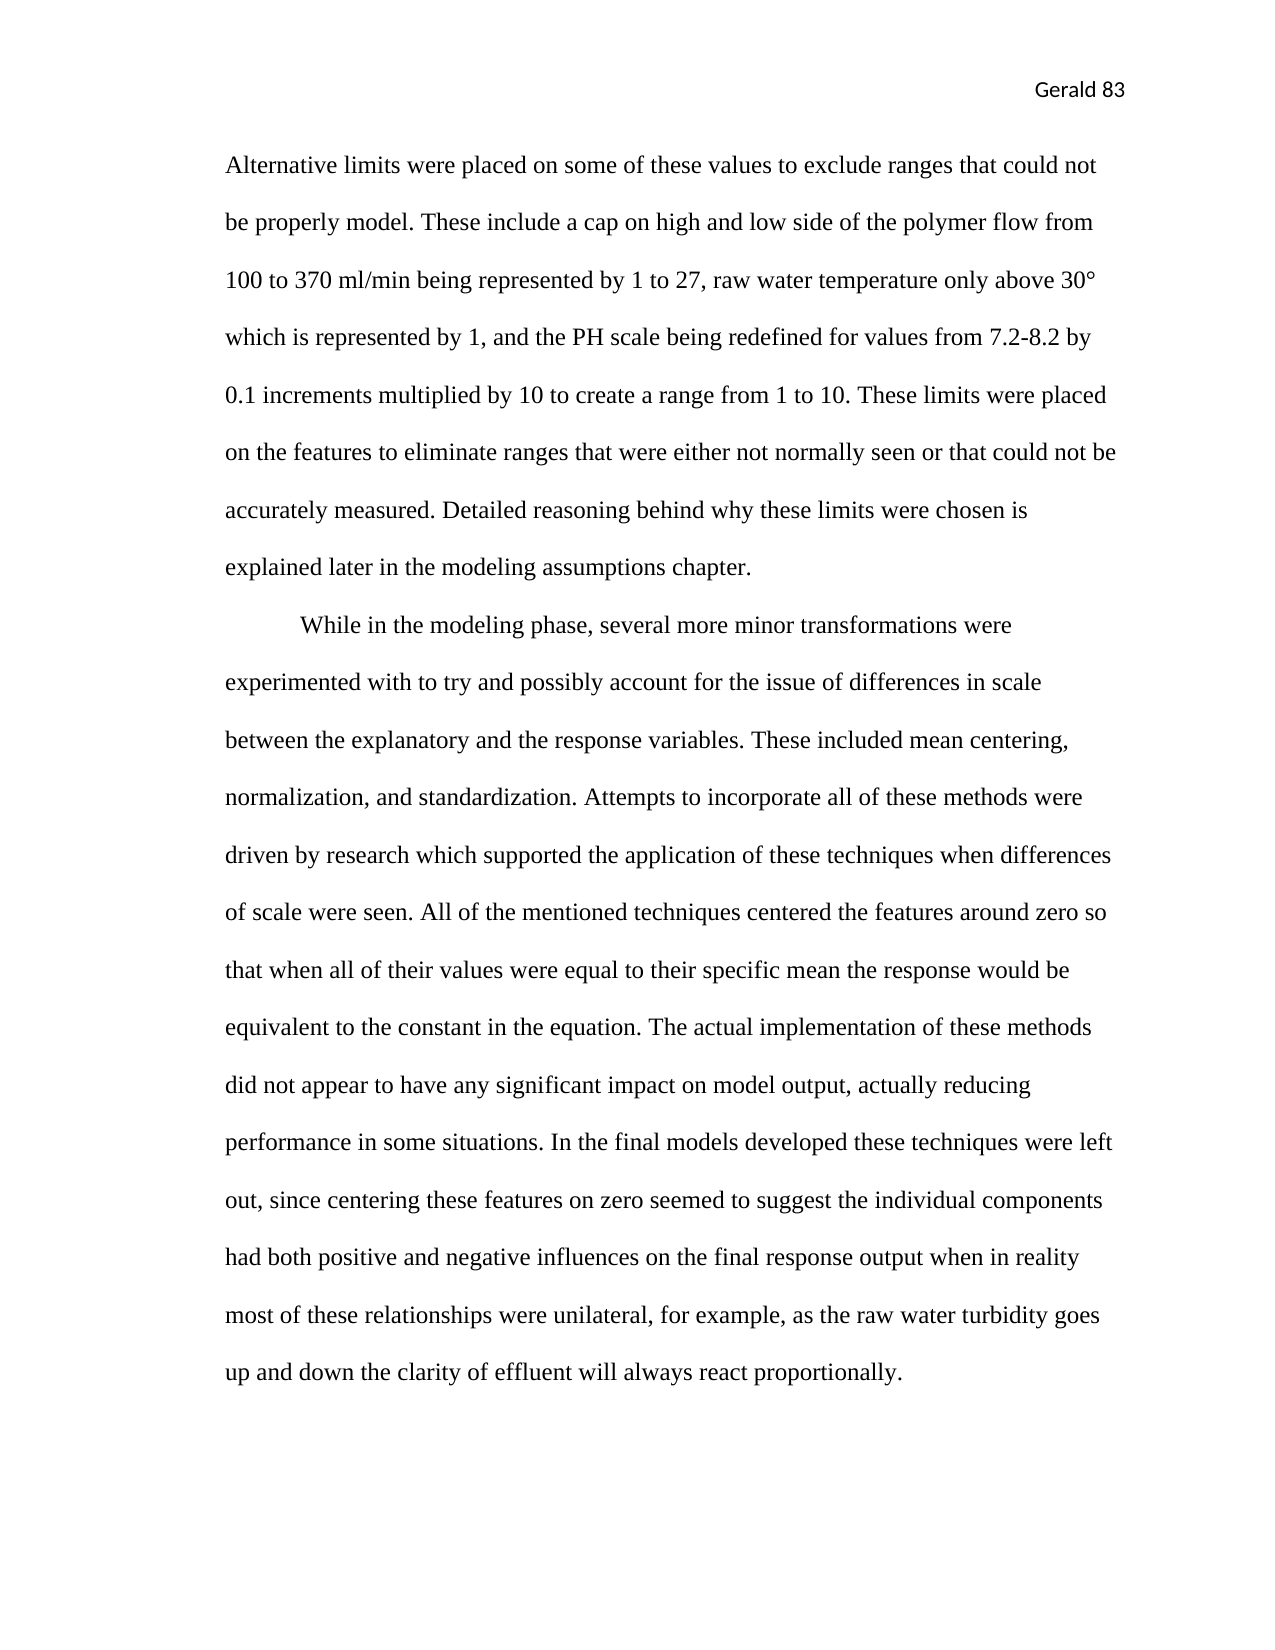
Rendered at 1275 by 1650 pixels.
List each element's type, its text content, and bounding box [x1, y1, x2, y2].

text Alternative limits were placed on some of these values to exclude ranges that could not be properly model. These include a cap on high and low side of the polymer flow from 100 to 370 ml/min being represented by 1 to 27, raw water temperature only above 30° which is represented by 1, and the PH scale being redefined for values from 7.2-8.2 by 0.1 increments multiplied by 10 to create a range from 1 to 10. These limits were placed on the features to eliminate ranges that were either not normally seen or that could not be accurately measured. Detailed reasoning behind why these limits were chosen is explained later in the modeling assumptions chapter. [225, 150, 1125, 581]
text While in the modeling phase, several more minor transformations were experimented with to try and possibly account for the issue of differences in scale between the explanatory and the response variables. These included mean centering, normalization, and standardization. Attempts to incorporate all of these methods were driven by research which supported the application of these techniques when differences of scale were seen. All of the mentioned techniques centered the features around zero so that when all of their values were equal to their specific mean the response would be equivalent to the constant in the equation. The actual implementation of these methods did not appear to have any significant impact on model output, actually reducing performance in some situations. In the final models developed these techniques were left out, since centering these features on zero seemed to suggest the individual components had both positive and negative influences on the final response output when in reality most of these relationships were unilateral, for example, as the raw water turbidity goes up and down the clarity of effluent will always react proportionally. [225, 610, 1125, 1386]
